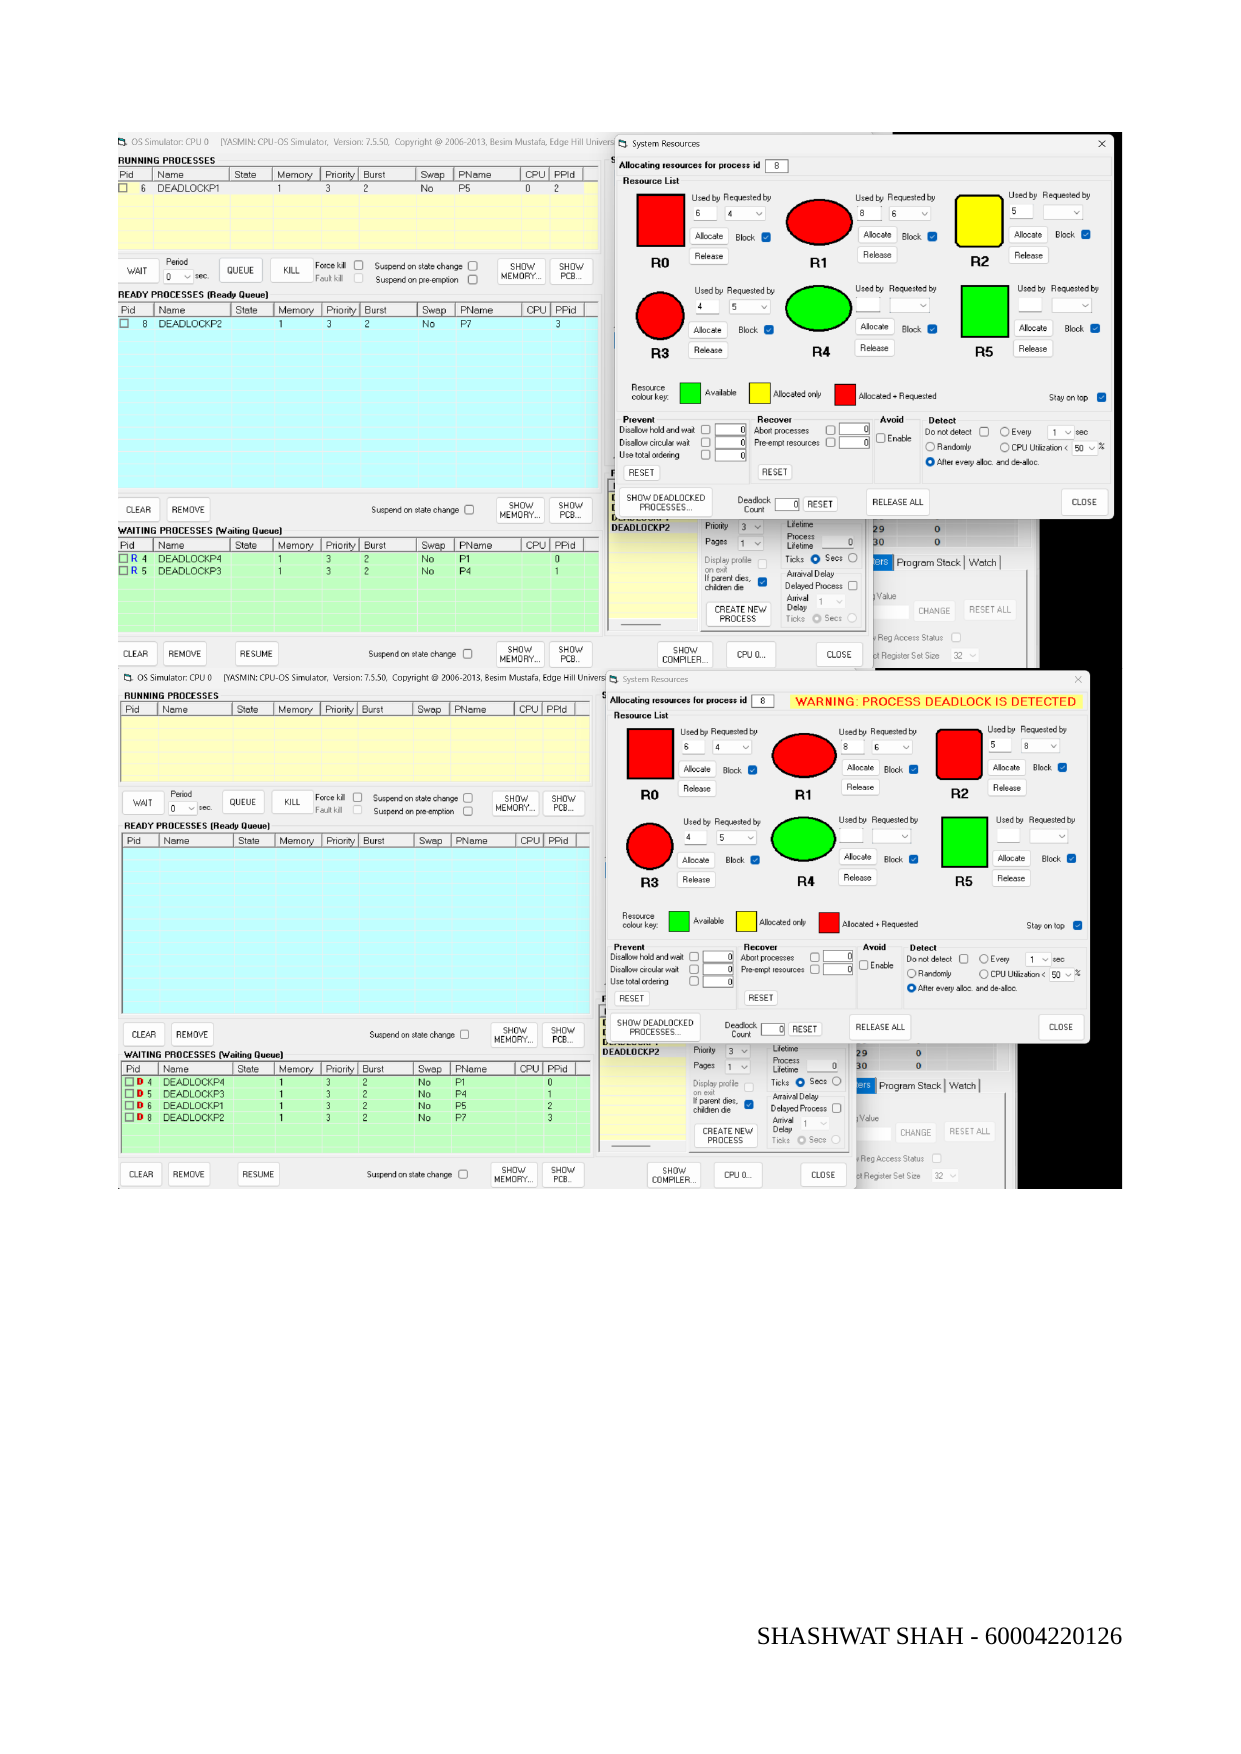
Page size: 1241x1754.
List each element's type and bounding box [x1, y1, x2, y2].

picture [118, 132, 1123, 1189]
